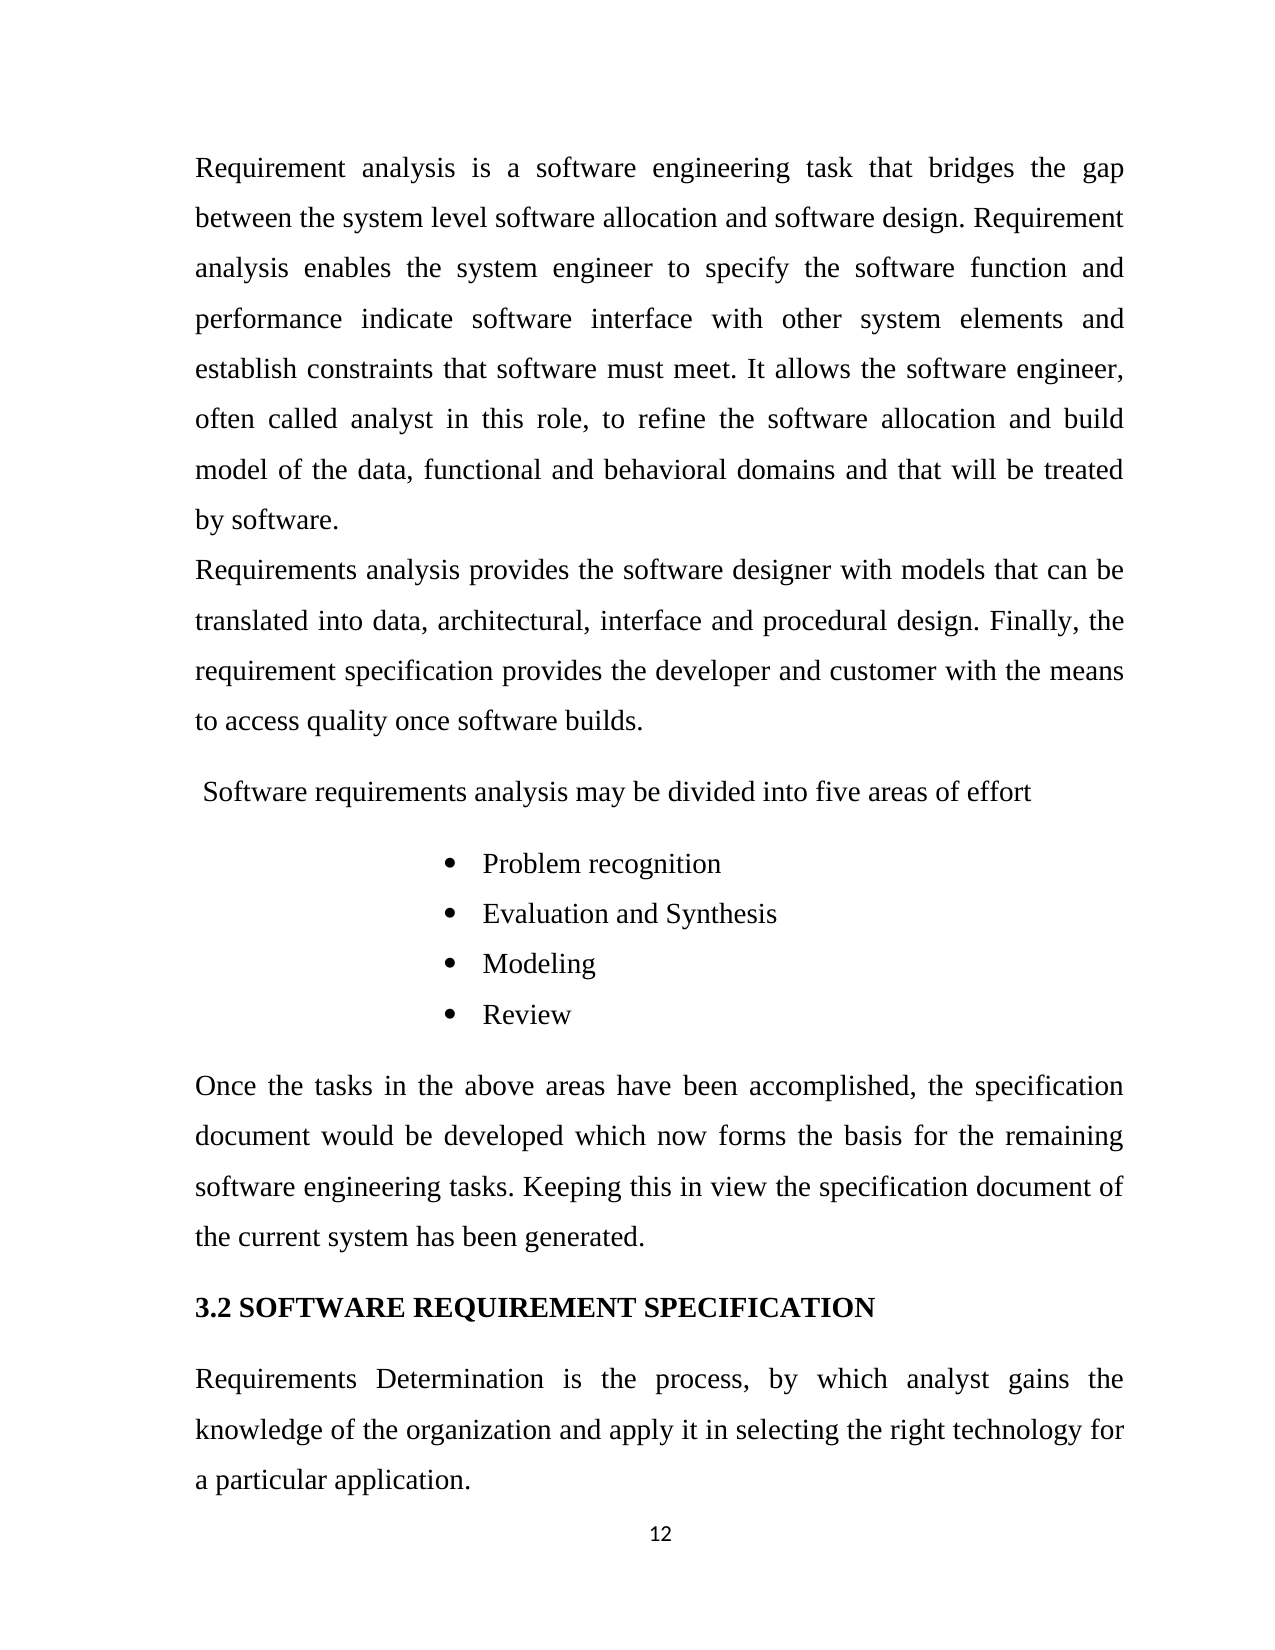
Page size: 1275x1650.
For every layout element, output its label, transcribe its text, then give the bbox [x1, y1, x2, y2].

list Evaluation and Synthesis [445, 896, 1125, 930]
list Requirement analysis is a software engineering task that bridges the gap between the system level software allocation and software design. Requirement analysis enables the system engineer to specify the software function and performance indicate software interface with other system elements and establish constraints that software must meet. It allows the software engineer, often called analyst in this role, to refine the software allocation and build model of the data, functional and behavioral domains and that will be treated by software. [195, 150, 1125, 536]
text Software requirements analysis may be divided into five areas of effort [195, 774, 1125, 808]
list Requirements analysis provides the software designer with models that can be translated into data, architectural, interface and procedural design. Finally, the requirement specification provides the developer and customer with the means to access quality once software builds. [195, 552, 1125, 737]
text 3.2 SOFTWARE REQUIREMENT SPECIFICATION [195, 1290, 1125, 1324]
text Once the tasks in the above areas have been accomplished, the specification document would be developed which now forms the basis for the remaining software engineering tasks. Keeping this in view the specification document of the current system has been generated. [195, 1068, 1125, 1253]
list Problem recognition [445, 846, 1125, 879]
list Modeling [445, 947, 1125, 980]
text Requirements Determination is the process, by which analyst gains the knowledge of the organization and apply it in selecting the right technology for a particular application. [195, 1361, 1125, 1496]
list Review [445, 997, 1125, 1031]
